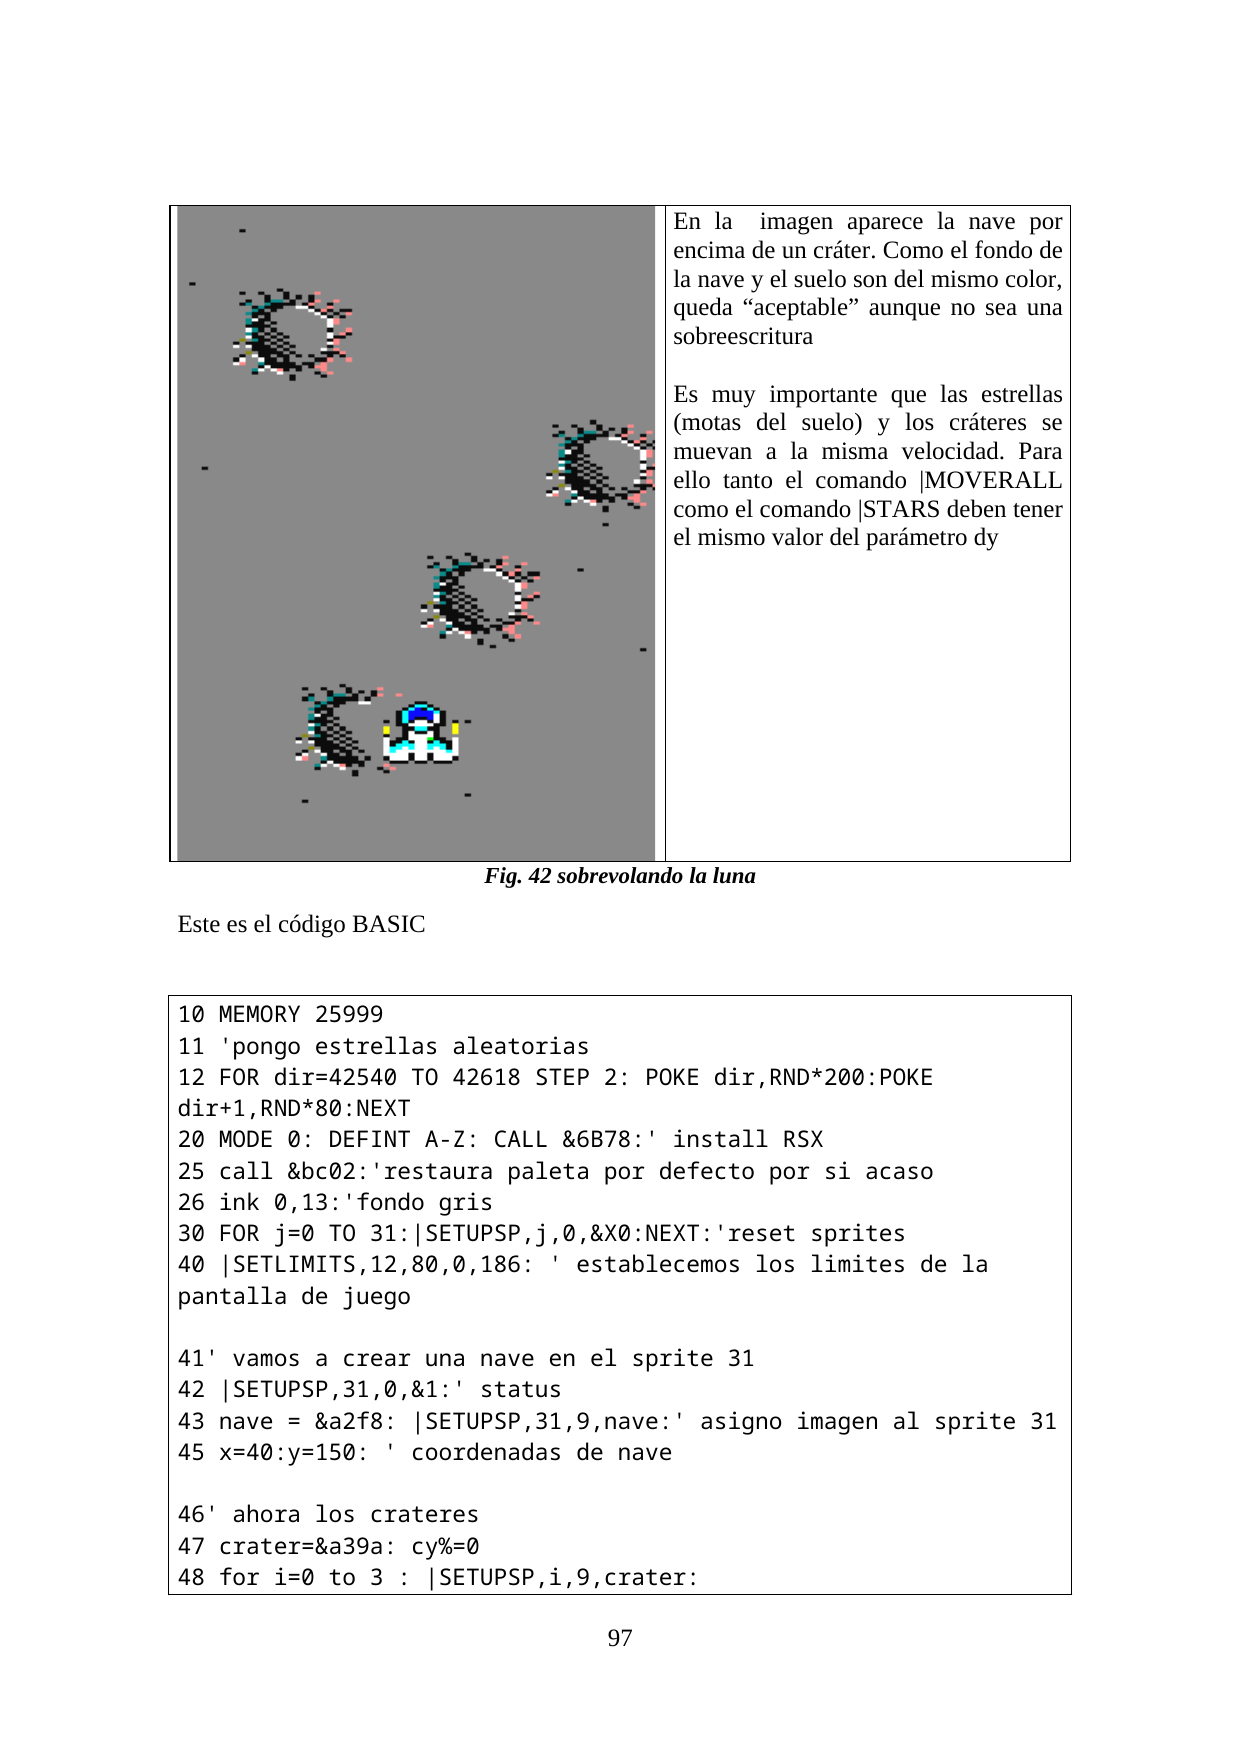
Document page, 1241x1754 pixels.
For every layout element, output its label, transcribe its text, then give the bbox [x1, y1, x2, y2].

text 41' vamos a crear una nave en el sprite 31 [177, 1342, 1063, 1373]
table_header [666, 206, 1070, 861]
text 45 x=40:y=150: ' coordenadas de nave [177, 1436, 1063, 1467]
text 30 FOR j=0 TO 31:|SETUPSP,j,0,&X0:NEXT:'reset sprites [177, 1217, 1063, 1248]
text 25 call &bc02:'restaura paleta por defecto por si acaso [177, 1155, 1063, 1186]
picture [177, 206, 656, 861]
text 12 FOR dir=42540 TO 42618 STEP 2: POKE dir,RND*200:POKE dir+1,RND*80:NEXT [177, 1061, 1063, 1123]
text 43 nave = &a2f8: |SETUPSP,31,9,nave:' asigno imagen al sprite 31 [177, 1405, 1063, 1436]
text 10 MEMORY 25999 [169, 996, 1071, 1030]
text Este es el código BASIC [177, 909, 1063, 938]
text 47 crater=&a39a: cy%=0 [177, 1530, 1063, 1558]
text 42 |SETUPSP,31,0,&1:' status [177, 1373, 1063, 1405]
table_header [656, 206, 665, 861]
text 20 MODE 0: DEFINT A-Z: CALL &6B78:' install RSX [177, 1123, 1063, 1155]
text 40 |SETLIMITS,12,80,0,186: ' establecemos los limites de la pantalla de juego [177, 1248, 1063, 1311]
text 46' ahora los crateres [177, 1498, 1063, 1530]
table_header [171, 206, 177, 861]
text 26 ink 0,13:'fondo gris [177, 1186, 1063, 1217]
text 11 'pongo estrellas aleatorias [177, 1030, 1063, 1061]
text 48 for i=0 to 3 : |SETUPSP,i,9,crater: [169, 1558, 1071, 1594]
